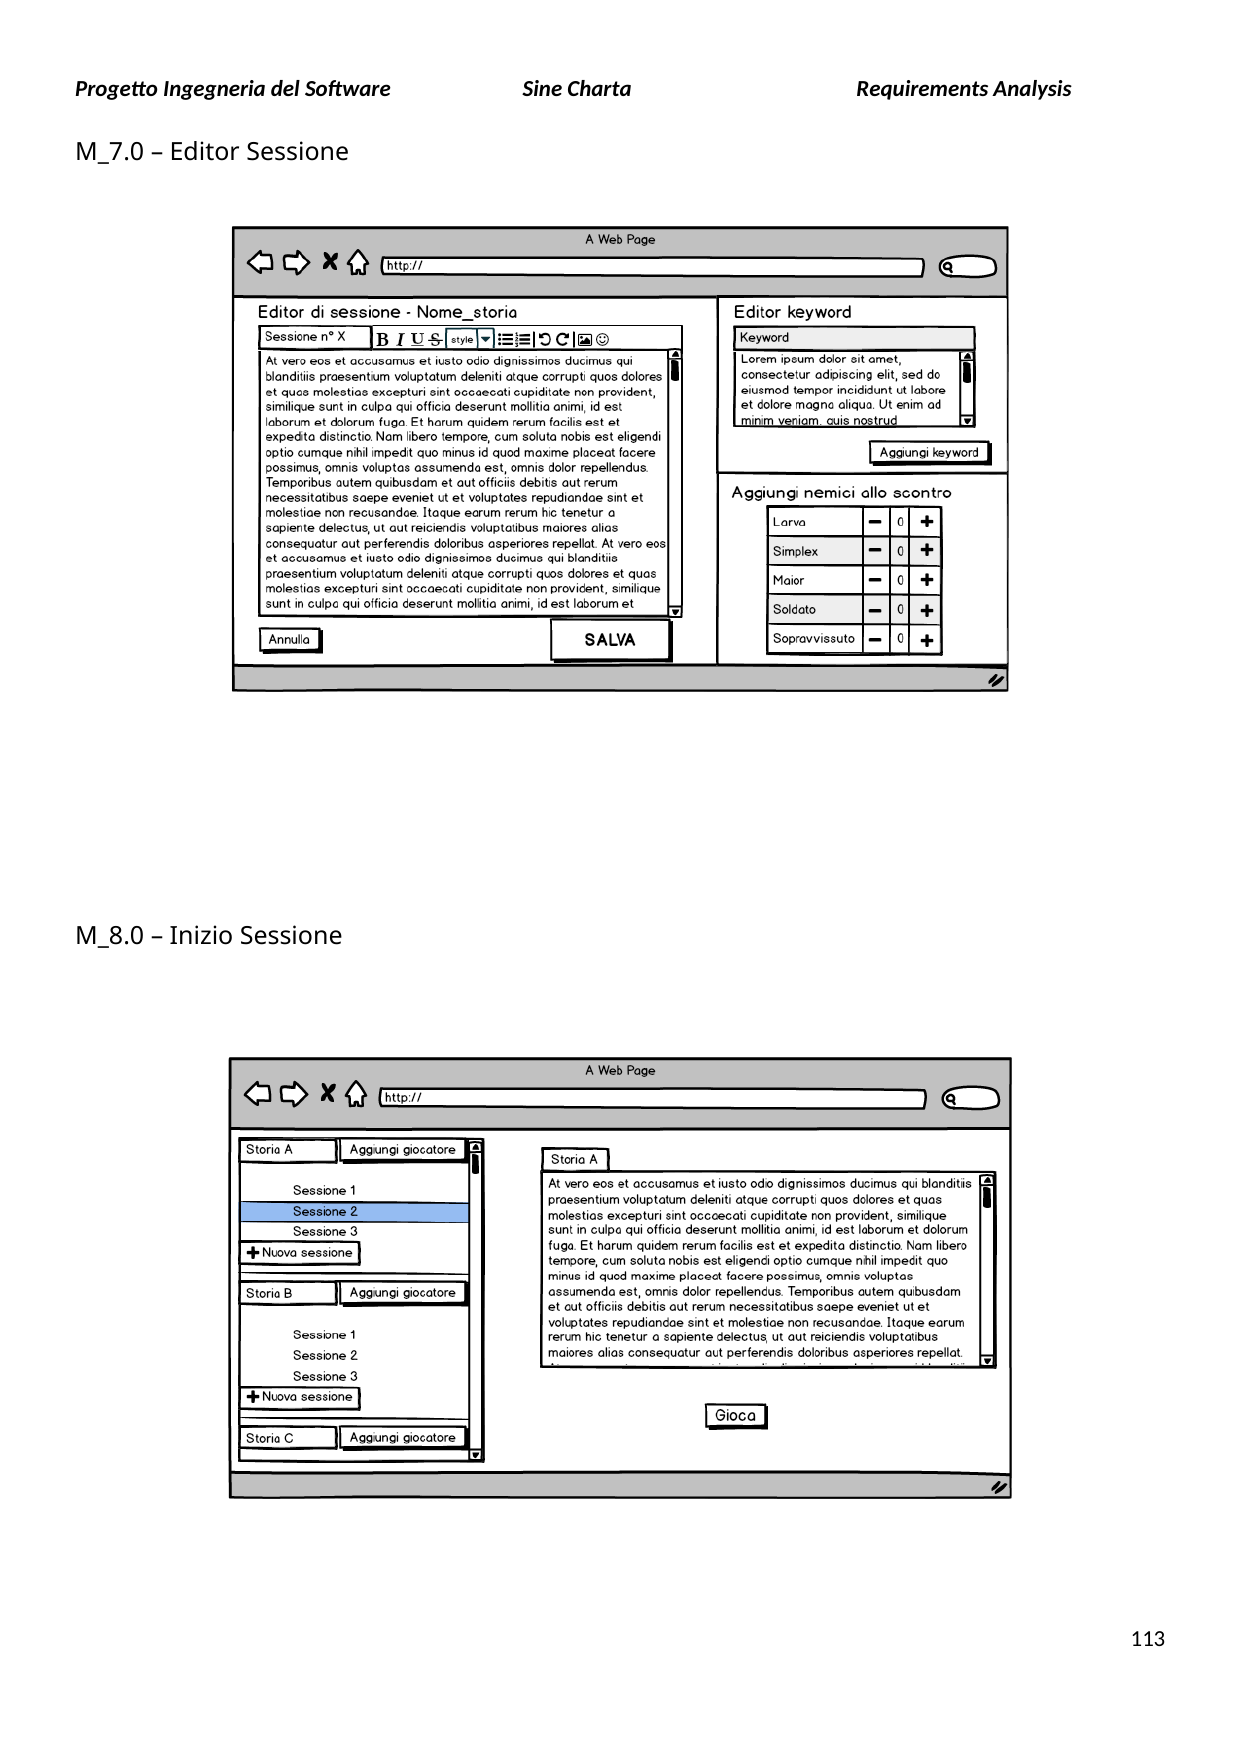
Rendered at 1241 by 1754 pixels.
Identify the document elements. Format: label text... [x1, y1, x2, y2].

picture [228, 1057, 1012, 1499]
subtitle M_8.0 – Inizio Sessione [75, 917, 1165, 951]
subtitle M_7.0 – Editor Sessione [75, 134, 1165, 168]
picture [231, 226, 1009, 692]
